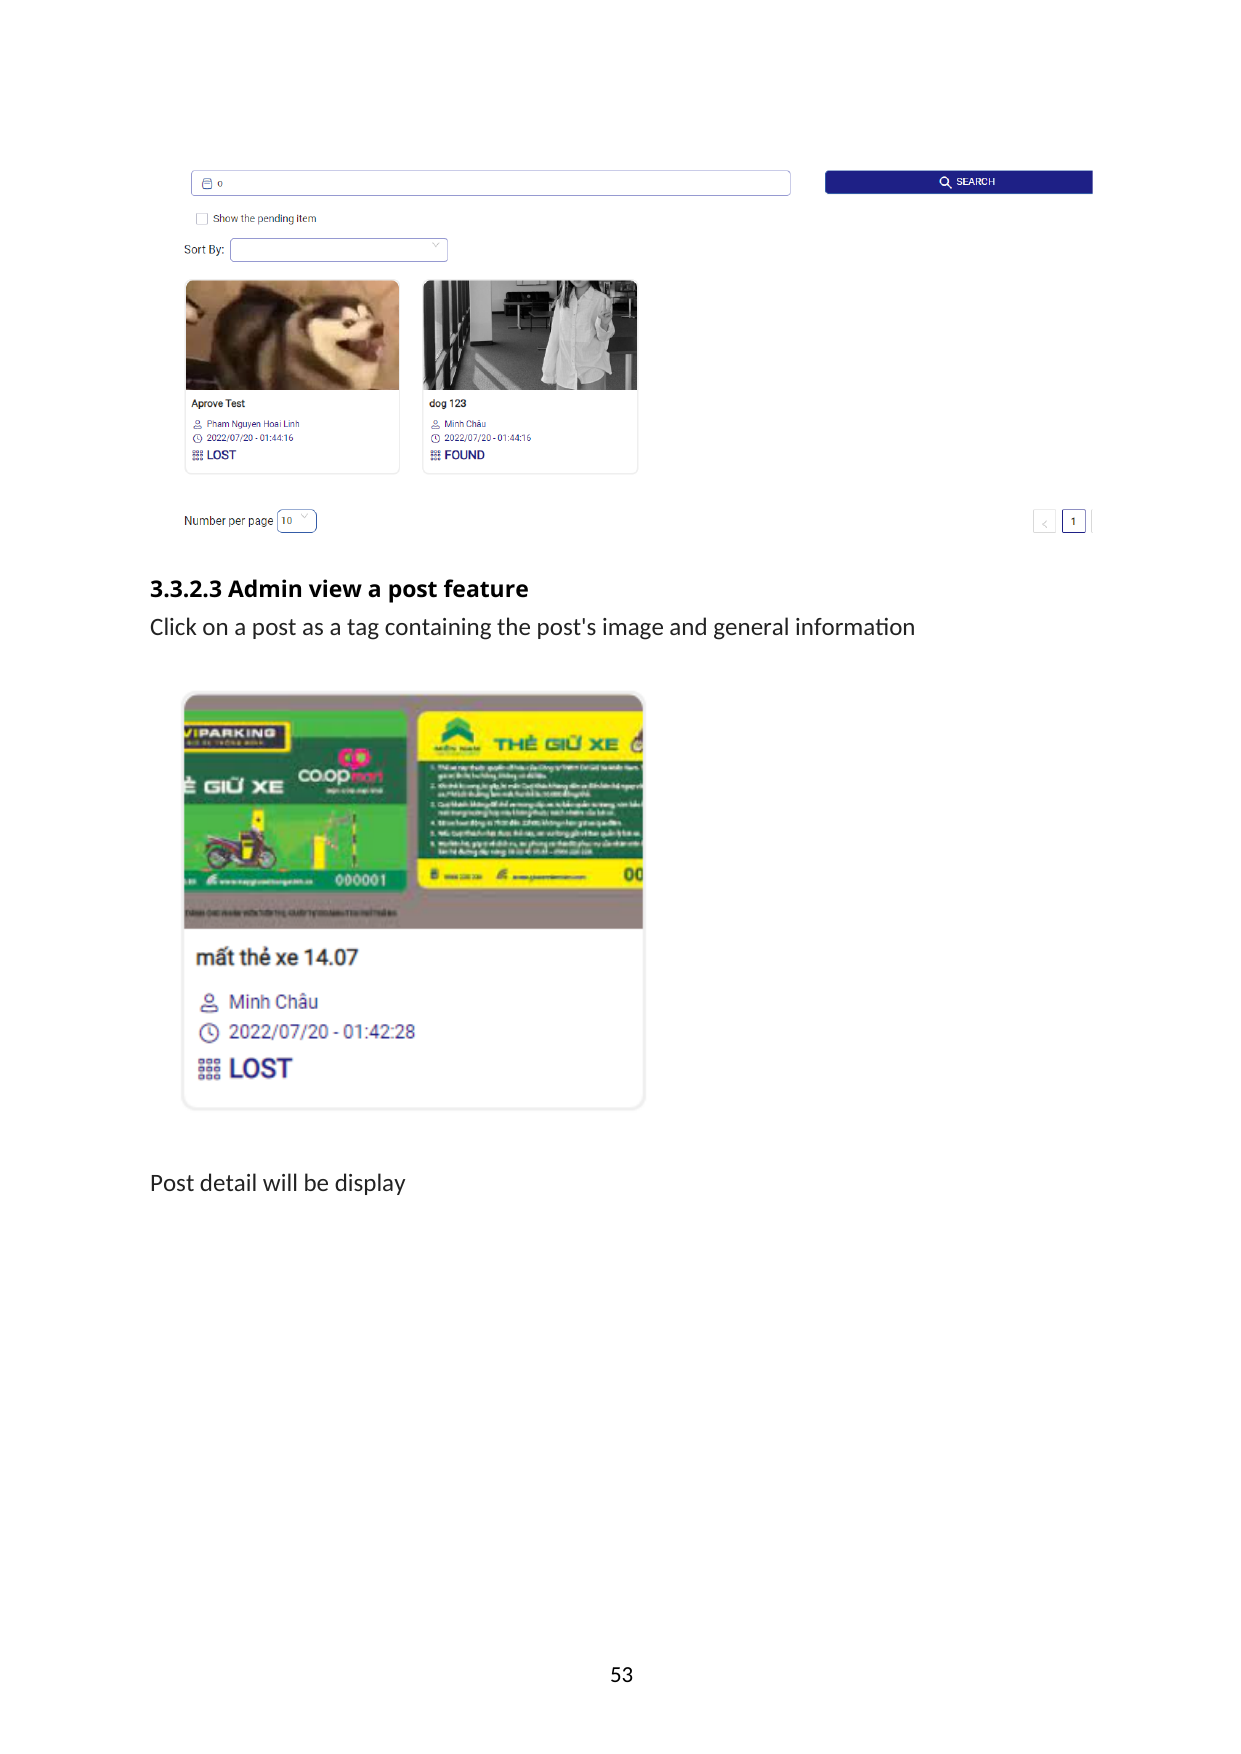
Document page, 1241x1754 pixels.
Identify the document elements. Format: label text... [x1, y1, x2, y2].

text Post detail will be display [150, 1167, 1093, 1198]
subtitle 3.3.2.3 Admin view a post feature [150, 573, 1093, 604]
picture [150, 641, 675, 1164]
picture [150, 150, 1093, 569]
